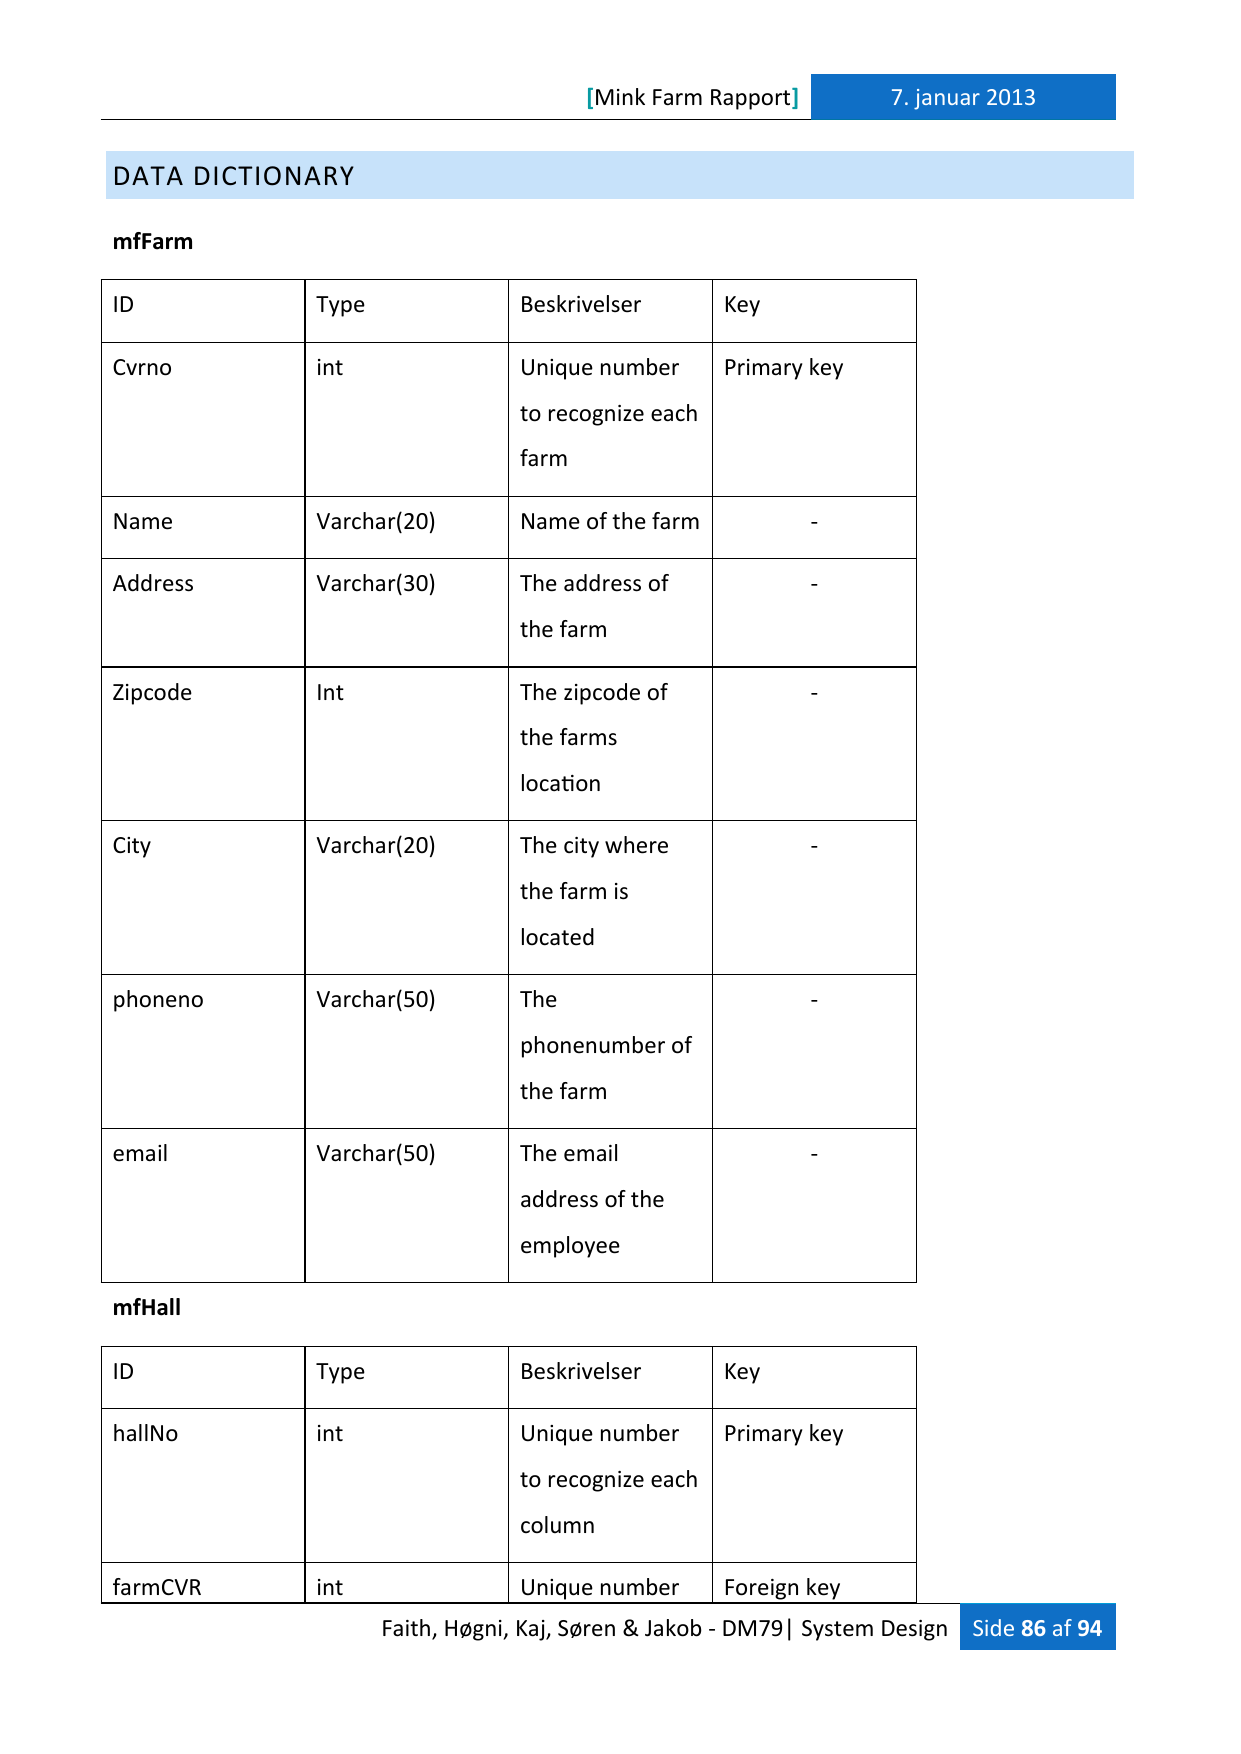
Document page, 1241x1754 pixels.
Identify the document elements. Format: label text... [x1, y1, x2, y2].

table_cell int [306, 1409, 508, 1562]
table_header Beskrivelser [509, 1347, 712, 1408]
table_header ID [102, 280, 304, 342]
table_cell Varchar(50) [306, 975, 508, 1128]
table_cell int [306, 343, 508, 496]
table_cell farmCVR [102, 1563, 304, 1602]
table_cell Varchar(20) [306, 497, 508, 558]
table_cell Name [102, 497, 304, 558]
table_cell The phonenumber of the farm [509, 975, 712, 1128]
table_cell The email address of the employee [509, 1129, 712, 1282]
table_cell Varchar(50) [306, 1129, 508, 1282]
table_cell Unique number to recognize each column [509, 1409, 712, 1562]
text mfHall [112, 1292, 1128, 1322]
table_cell Varchar(30) [306, 559, 508, 666]
table_cell Unique number to recognize each farm [509, 343, 712, 496]
table_header Beskrivelser [509, 280, 712, 342]
table_header Key [713, 280, 916, 342]
table_cell email [102, 1129, 304, 1282]
table_cell int [306, 1563, 508, 1602]
table_cell Primary key [713, 1409, 916, 1562]
table_cell - [713, 668, 916, 820]
table_cell - [713, 497, 916, 558]
table_cell The address of the farm [509, 559, 712, 666]
table_cell - [713, 1129, 916, 1282]
table_cell phoneno [102, 975, 304, 1128]
table_cell Name of the farm [509, 497, 712, 558]
table_cell Primary key [713, 343, 916, 496]
table_header Type [306, 1347, 508, 1408]
table_cell The city where the farm is located [509, 821, 712, 974]
subtitle Data Dictionary [113, 157, 1128, 193]
table_cell - [713, 559, 916, 666]
table_cell Zipcode [102, 668, 304, 820]
table_cell Foreign key [713, 1563, 916, 1602]
text mfFarm [112, 225, 1128, 256]
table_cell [509, 1563, 712, 1602]
table_cell hallNo [102, 1409, 304, 1562]
table_cell - [713, 975, 916, 1128]
table_cell Address [102, 559, 304, 666]
table_cell Cvrno [102, 343, 304, 496]
table_cell Varchar(20) [306, 821, 508, 974]
table_header ID [102, 1347, 304, 1408]
table_cell The zipcode of the farms location [509, 668, 712, 820]
table_cell - [713, 821, 916, 974]
table_header Type [306, 280, 508, 342]
table_cell City [102, 821, 304, 974]
table_header Key [713, 1347, 916, 1408]
table_cell Int [306, 668, 508, 820]
